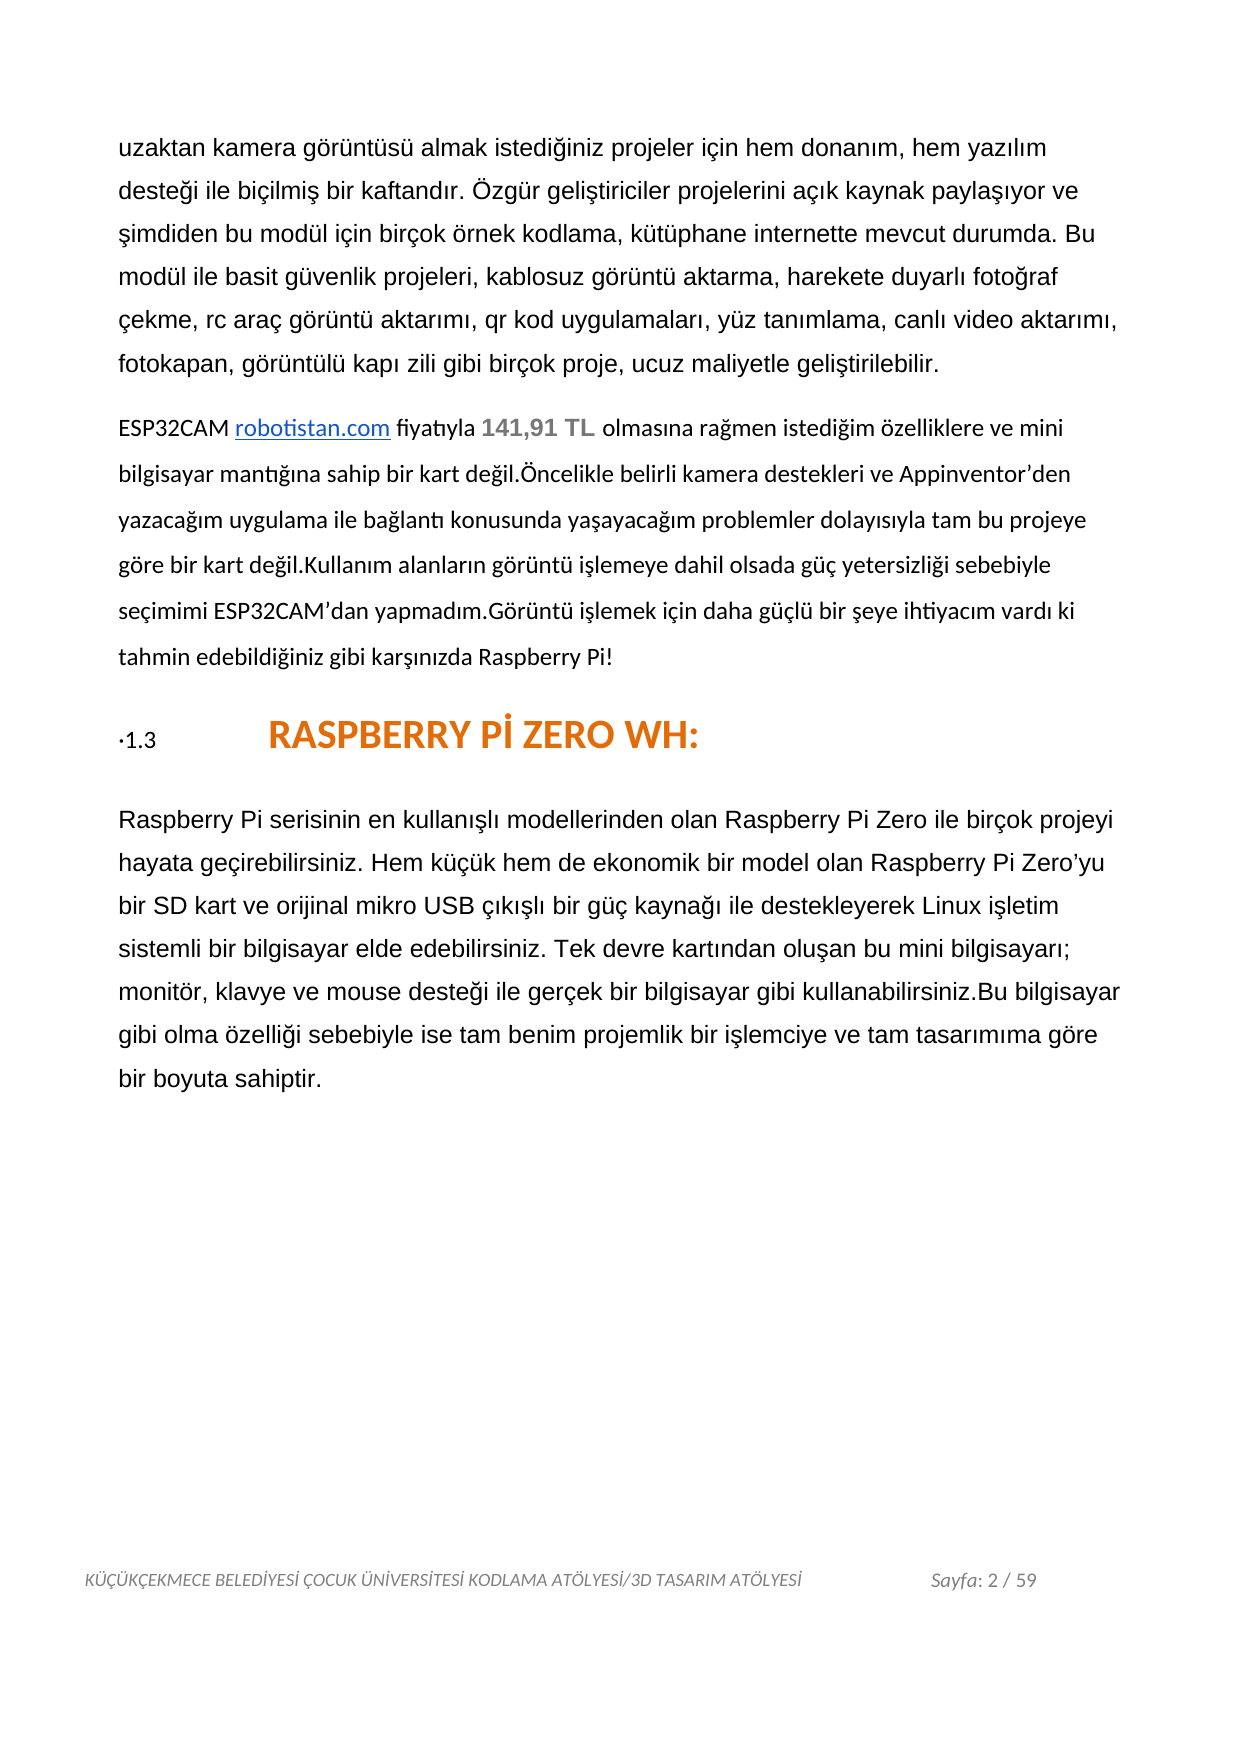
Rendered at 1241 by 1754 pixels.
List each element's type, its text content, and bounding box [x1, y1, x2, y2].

text ESP32CAM robotistan.com fiyatıyla 141,91 TL olmasına rağmen istediğim özelliklere ve mini bilgisayar mantığına sahip bir kart değil.Öncelikle belirli kamera destekleri ve Appinventor’den yazacağım uygulama ile bağlantı konusunda yaşayacağım problemler dolayısıyla tam bu projeye göre bir kart değil.Kullanım alanların görüntü işlemeye dahil olsada güç yetersizliği sebebiyle seçimimi ESP32CAM’dan yapmadım.Görüntü işlemek için daha güçlü bir şeye ihtiyacım vardı ki tahmin edebildiğiniz gibi karşınızda Raspberry Pi! [118, 412, 1122, 672]
text Raspberry Pi serisinin en kullanışlı modellerinden olan Raspberry Pi Zero ile birçok projeyi hayata geçirebilirsiniz. Hem küçük hem de ekonomik bir model olan Raspberry Pi Zero’yu bir SD kart ve orijinal mikro USB çıkışlı bir güç kaynağı ile destekleyerek Linux işletim sistemli bir bilgisayar elde edebilirsiniz. Tek devre kartından oluşan bu mini bilgisayarı; monitör, klavye ve mouse desteği ile gerçek bir bilgisayar gibi kullanabilirsiniz.Bu bilgisayar gibi olma özelliği sebebiyle ise tam benim projemlik bir işlemciye ve tam tasarımıma göre bir boyuta sahiptir. [118, 805, 1122, 1092]
text uzaktan kamera görüntüsü almak istediğiniz projeler için hem donanım, hem yazılım desteği ile biçilmiş bir kaftandır. Özgür geliştiriciler projelerini açık kaynak paylaşıyor ve şimdiden bu modül için birçok örnek kodlama, kütüphane internette mevcut durumda. Bu modül ile basit güvenlik projeleri, kablosuz görüntü aktarma, harekete duyarlı fotoğraf çekme, rc araç görüntü aktarımı, qr kod uygulamaları, yüz tanımlama, canlı video aktarımı, fotokapan, görüntülü kapı zili gibi birçok proje, ucuz maliyetle geliştirilebilir. [118, 133, 1122, 377]
text ·1.3 RASPBERRY Pİ ZERO WH: [118, 708, 1122, 758]
